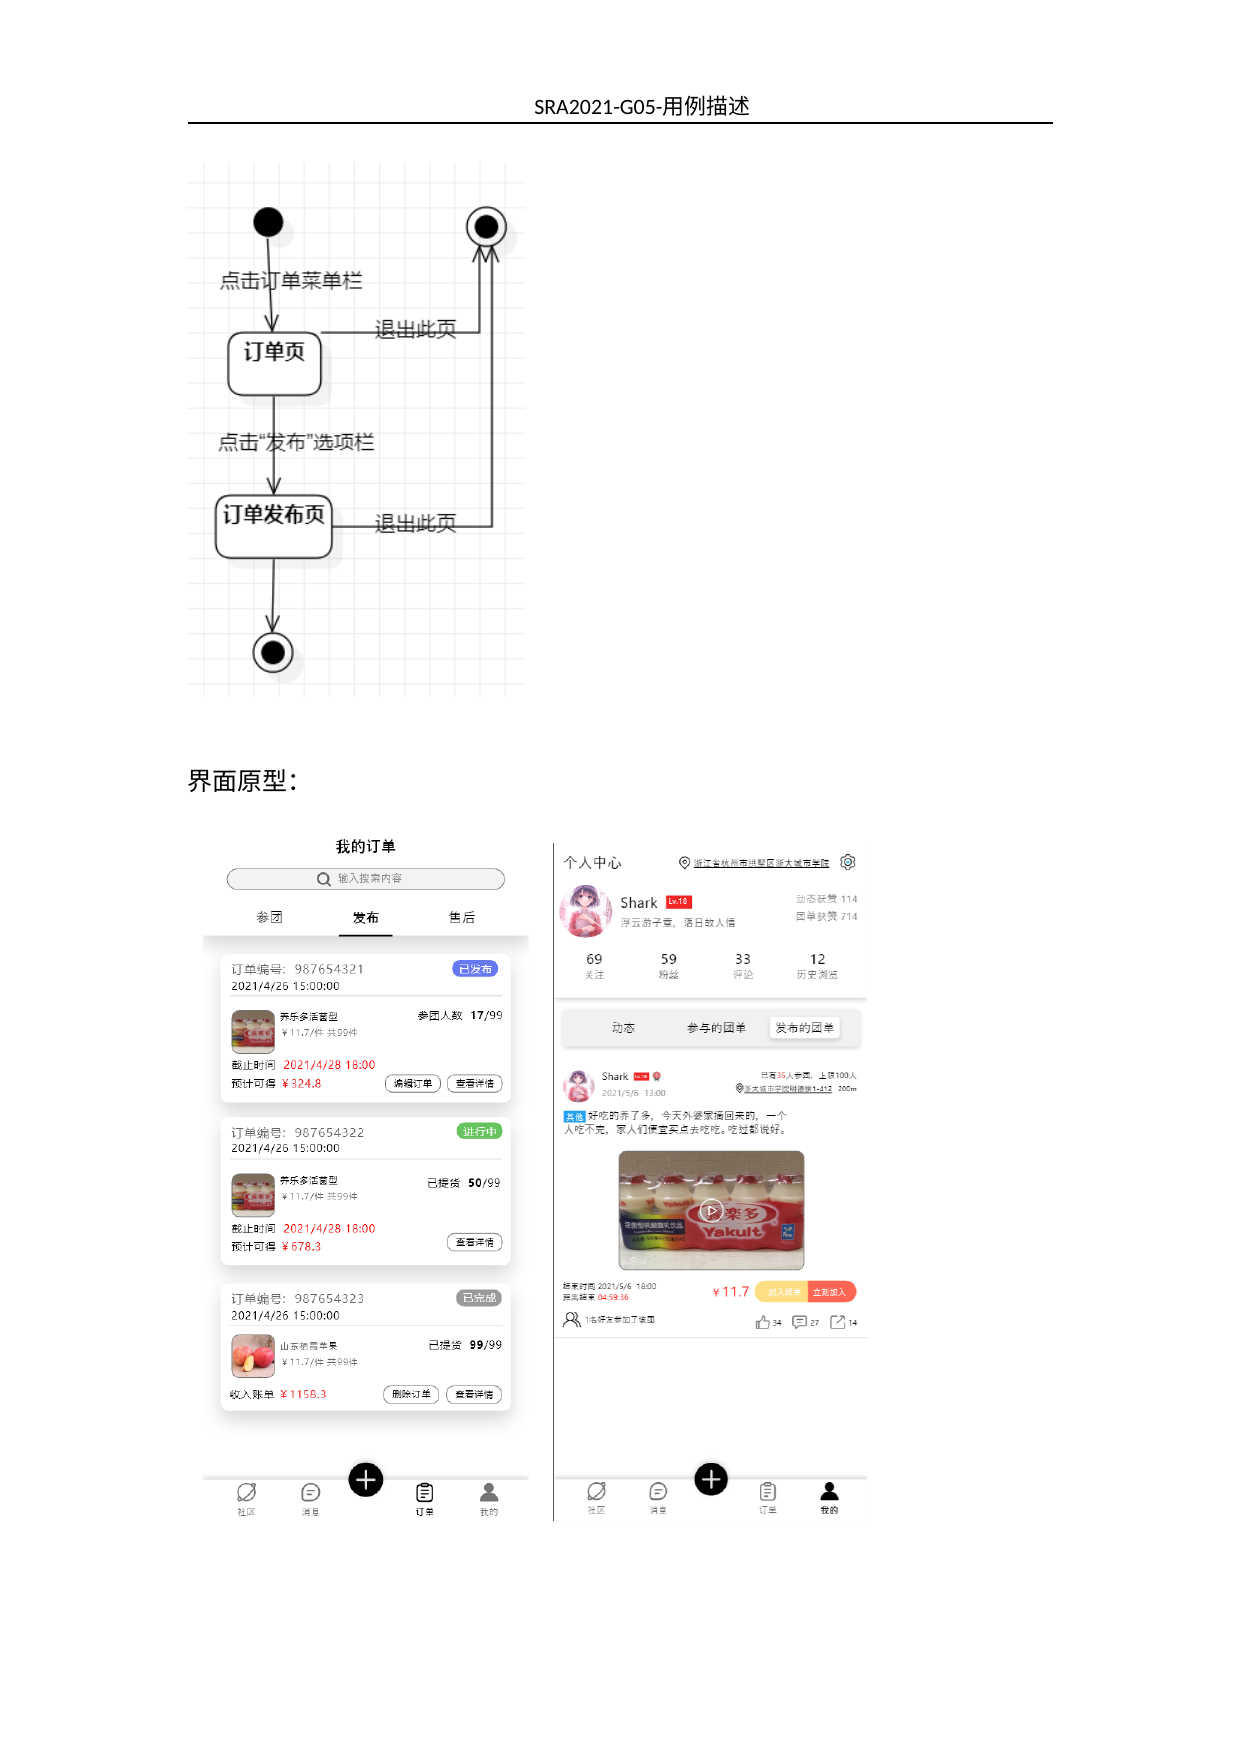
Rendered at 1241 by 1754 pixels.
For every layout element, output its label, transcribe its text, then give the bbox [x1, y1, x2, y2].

text 界面原型： [187, 747, 1053, 812]
picture [202, 817, 529, 1521]
picture [187, 162, 525, 697]
picture [553, 843, 868, 1521]
